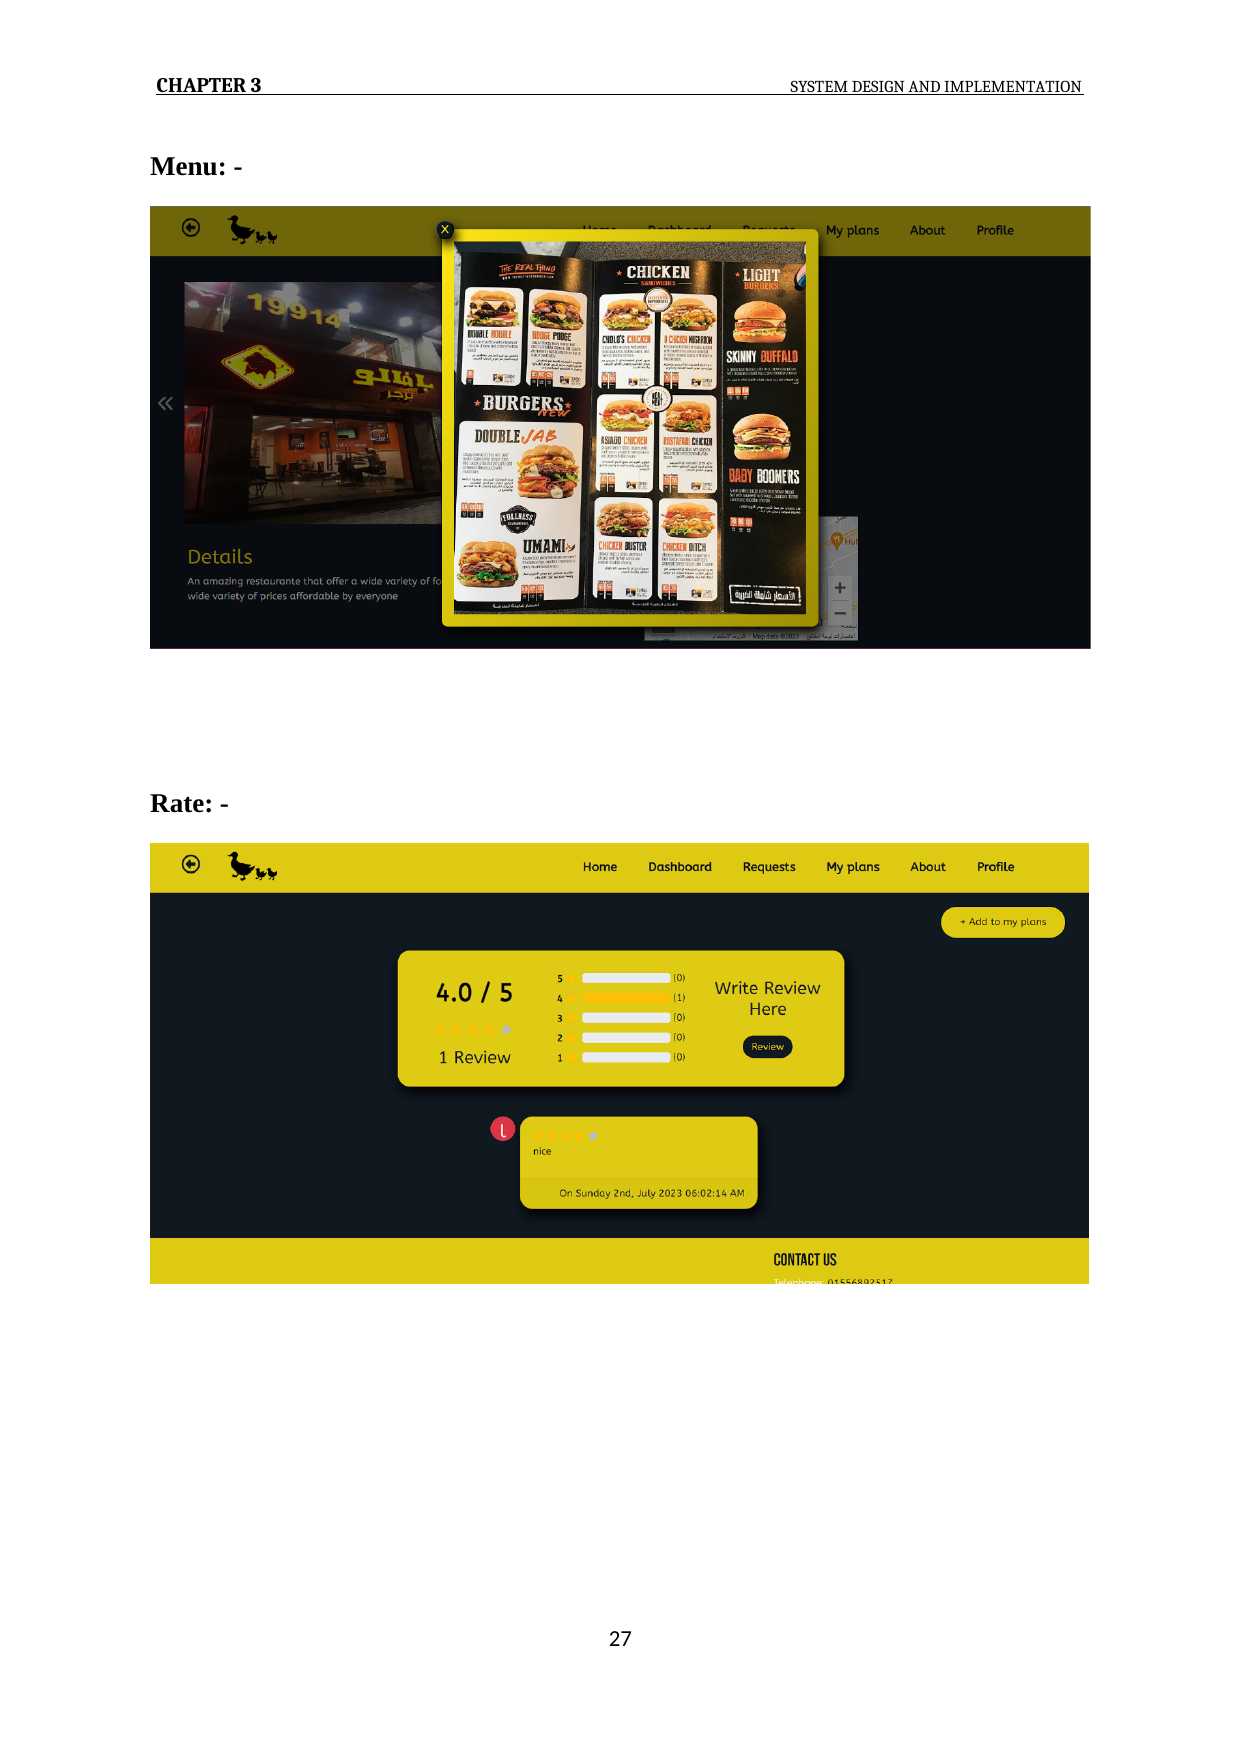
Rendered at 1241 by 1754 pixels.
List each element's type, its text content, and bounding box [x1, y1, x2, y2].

text Rate: - [150, 787, 1090, 818]
picture [150, 843, 1089, 1284]
text Menu: - [150, 150, 1090, 181]
picture [150, 206, 1091, 649]
